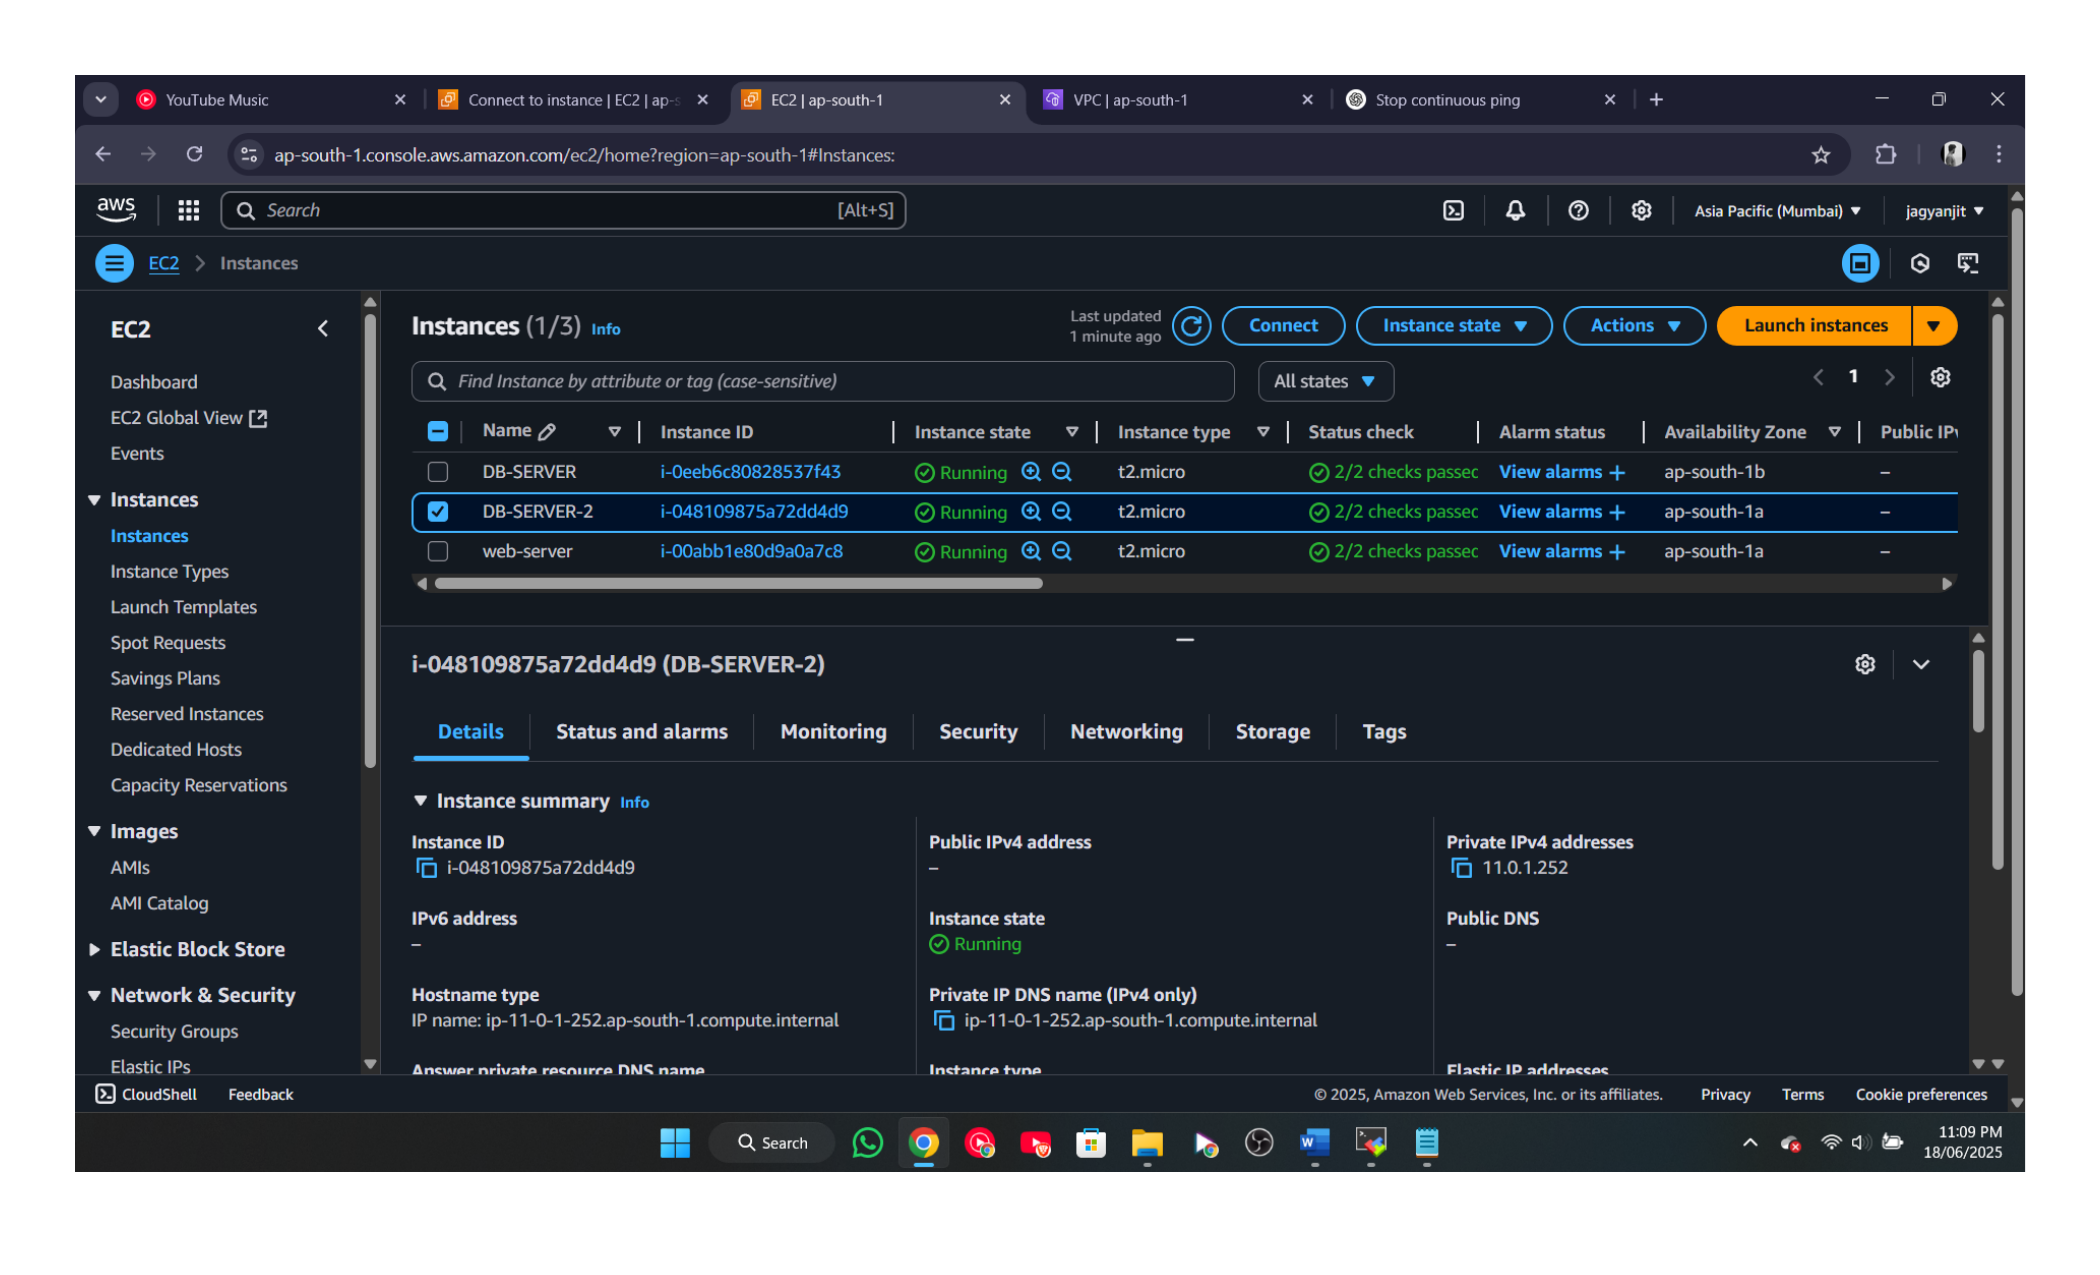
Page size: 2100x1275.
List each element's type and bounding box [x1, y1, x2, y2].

picture [75, 75, 2026, 1172]
